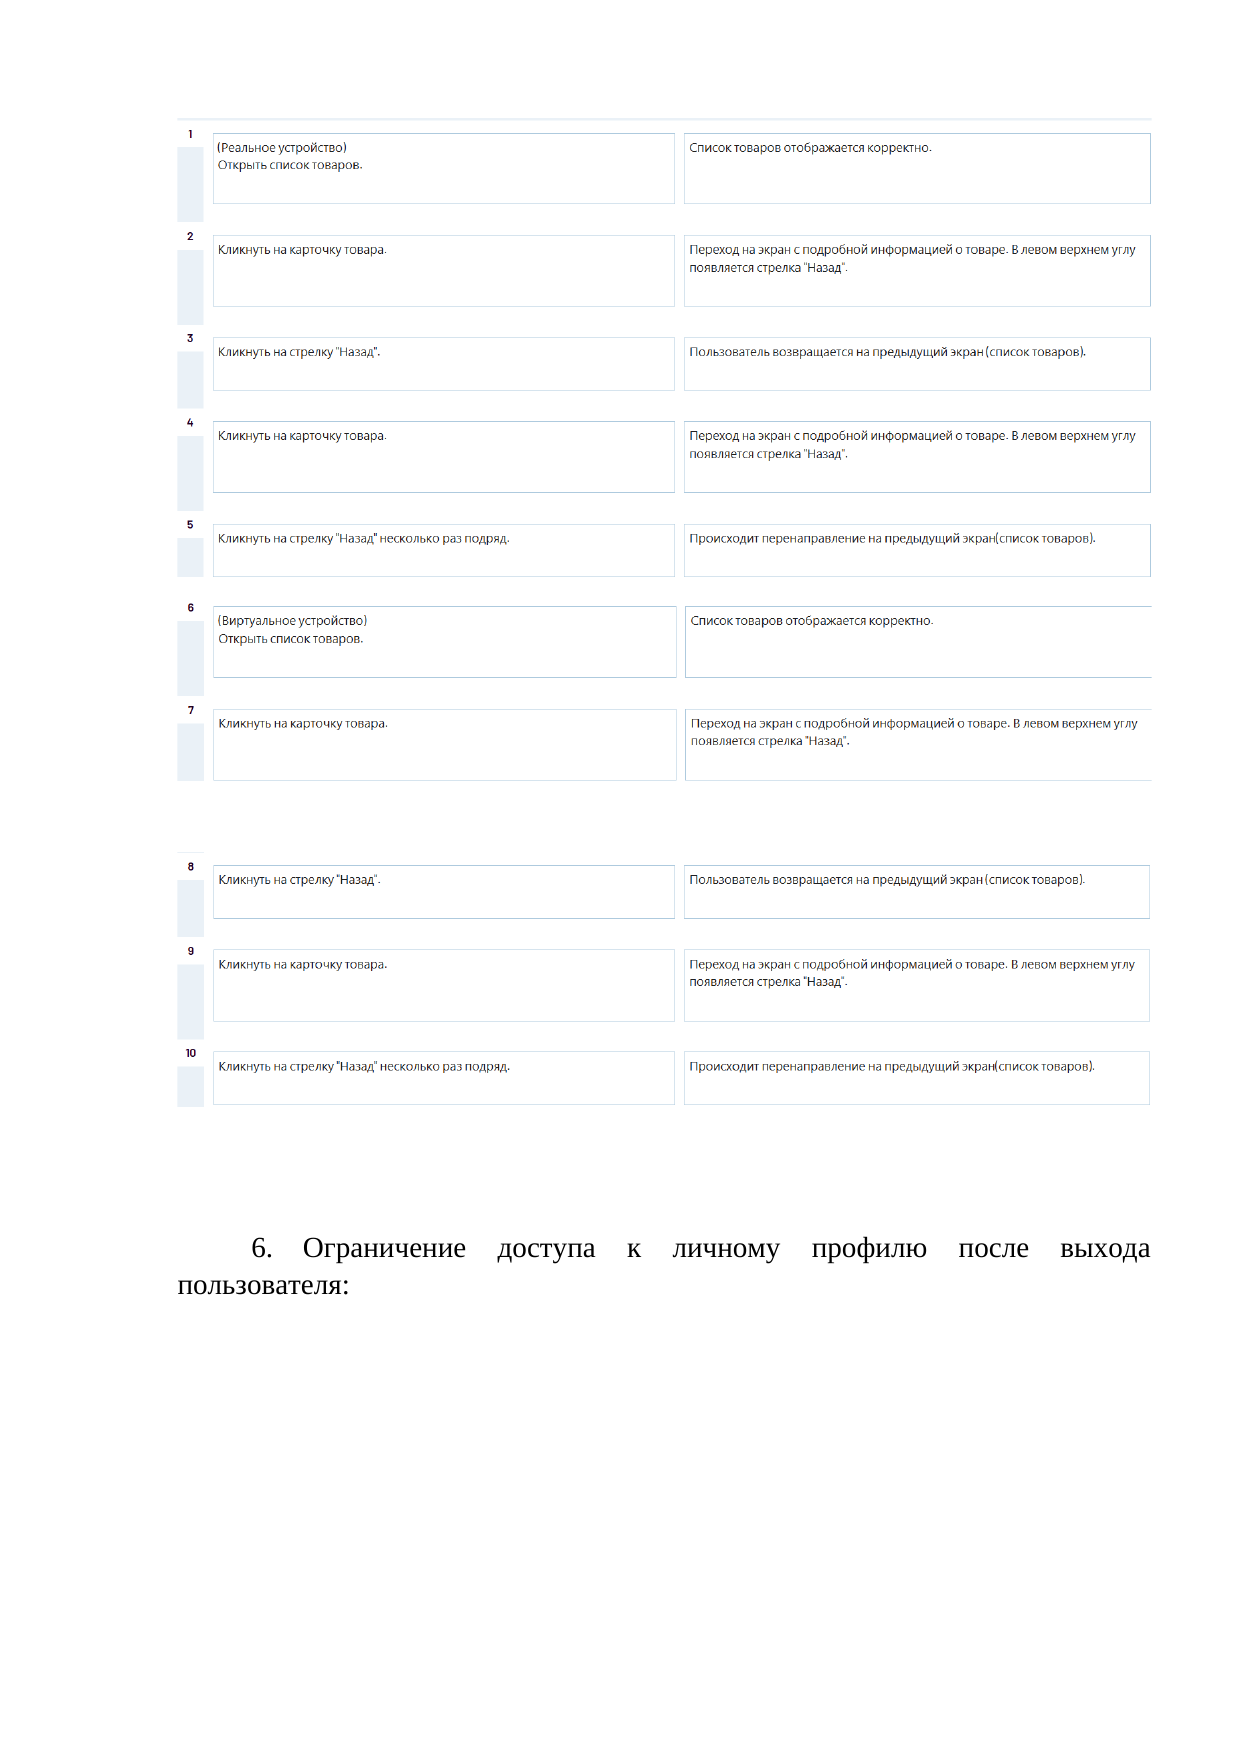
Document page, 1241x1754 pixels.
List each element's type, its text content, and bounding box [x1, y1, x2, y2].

picture [177, 595, 1152, 781]
picture [177, 852, 1152, 1107]
picture [177, 118, 1152, 577]
text 6. Ограничение доступа к личному профилю после выхода пользователя: [177, 1231, 1152, 1300]
